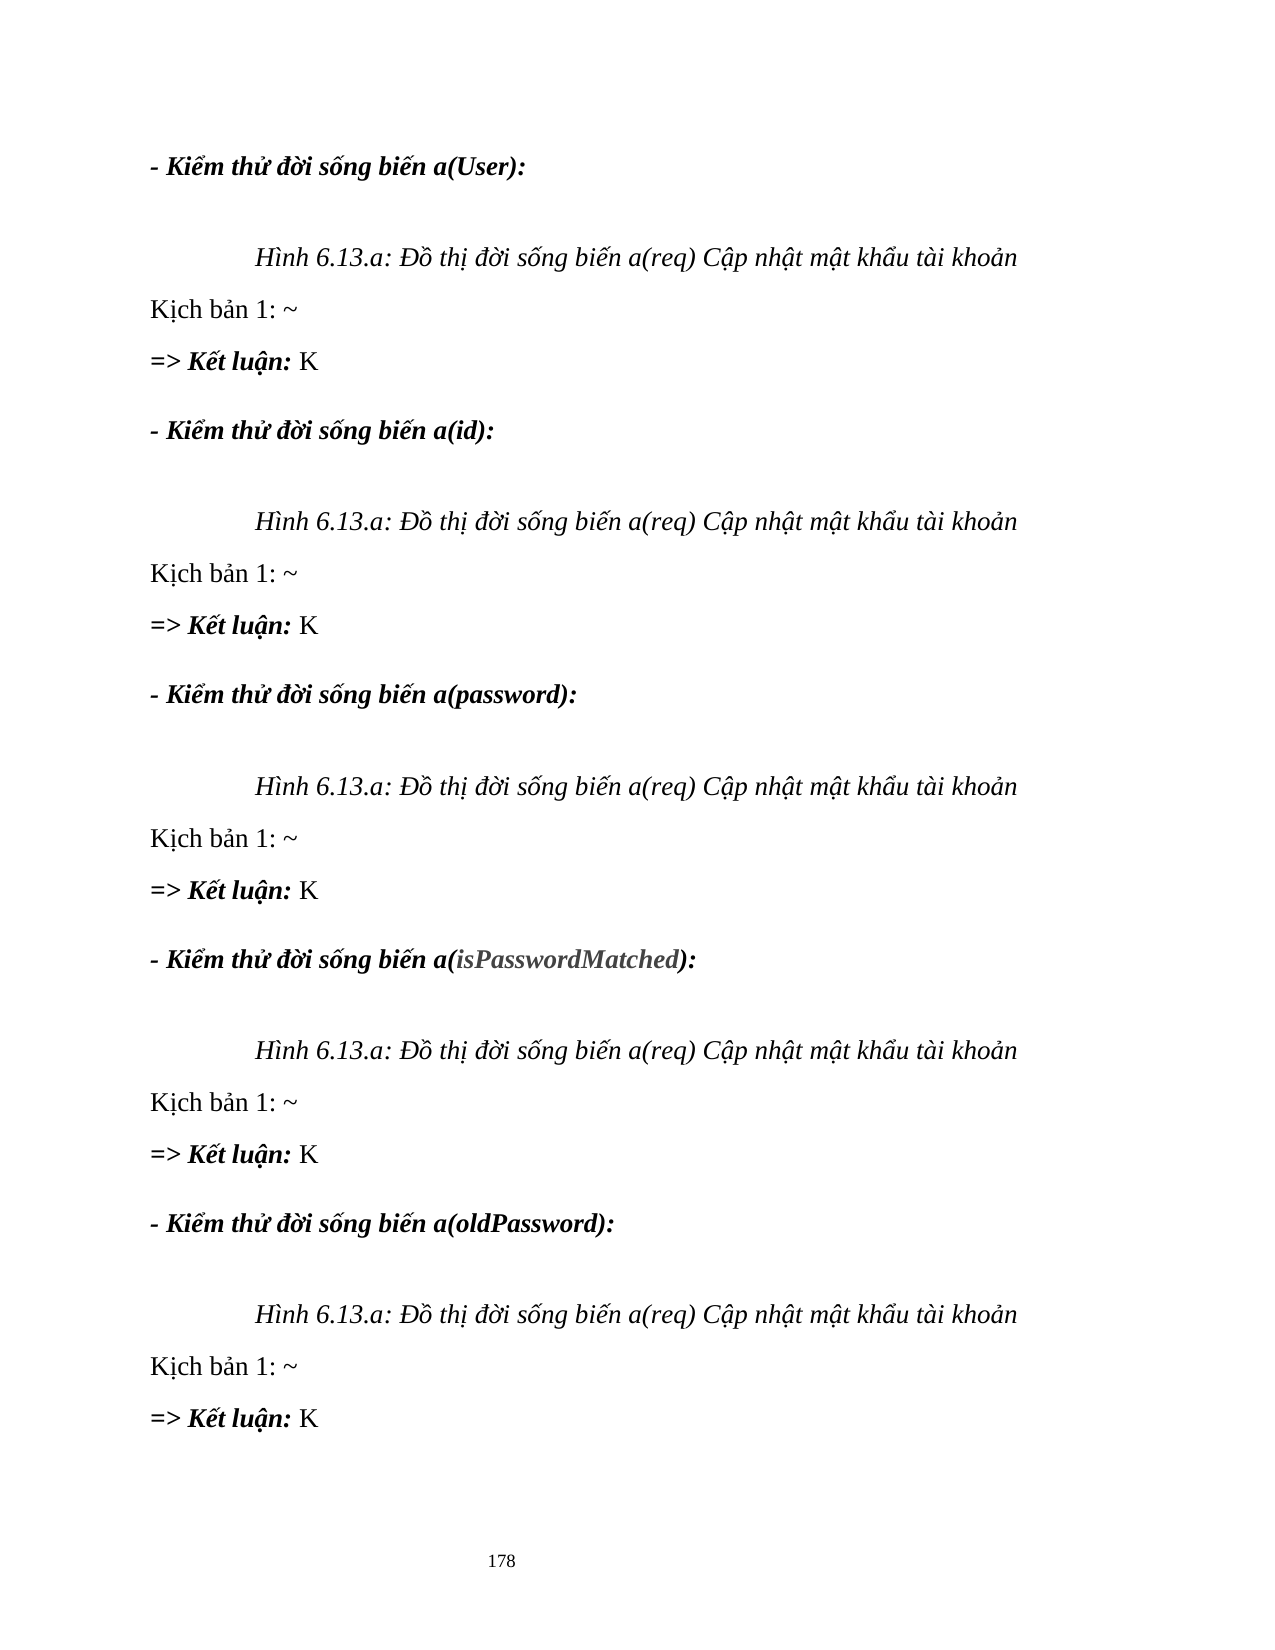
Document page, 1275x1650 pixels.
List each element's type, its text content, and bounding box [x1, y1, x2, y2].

text => Kết luận: K [150, 609, 1125, 641]
text => Kết luận: K [150, 874, 1125, 905]
text => Kết luận: K [150, 1402, 1125, 1433]
text Kịch bản 1: ~ [150, 1350, 1125, 1381]
subtitle - Kiểm thử đời sống biến a(id): [150, 414, 1125, 445]
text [150, 241, 1125, 272]
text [150, 1298, 1125, 1329]
subtitle - Kiểm thử đời sống biến a(oldPassword): [150, 1207, 1125, 1238]
subtitle - Kiểm thử đời sống biến a(password): [150, 678, 1125, 710]
text => Kết luận: K [150, 1138, 1125, 1169]
text Hình 6.13.a: Đồ thị đời sống biến a(req) Cập nhật mật khẩu tài khoản [150, 1034, 1125, 1065]
text Kịch bản 1: ~ [150, 1086, 1125, 1117]
text Kịch bản 1: ~ [150, 293, 1125, 324]
text Kịch bản 1: ~ [150, 557, 1125, 589]
subtitle - Kiểm thử đời sống biến a(isPasswordMatched): [150, 943, 1125, 974]
subtitle - Kiểm thử đời sống biến a(User): [150, 150, 1125, 181]
text Hình 6.13.a: Đồ thị đời sống biến a(req) Cập nhật mật khẩu tài khoản [150, 770, 1125, 801]
text Kịch bản 1: ~ [150, 822, 1125, 853]
text => Kết luận: K [150, 345, 1125, 376]
text Hình 6.13.a: Đồ thị đời sống biến a(req) Cập nhật mật khẩu tài khoản [150, 506, 1125, 537]
